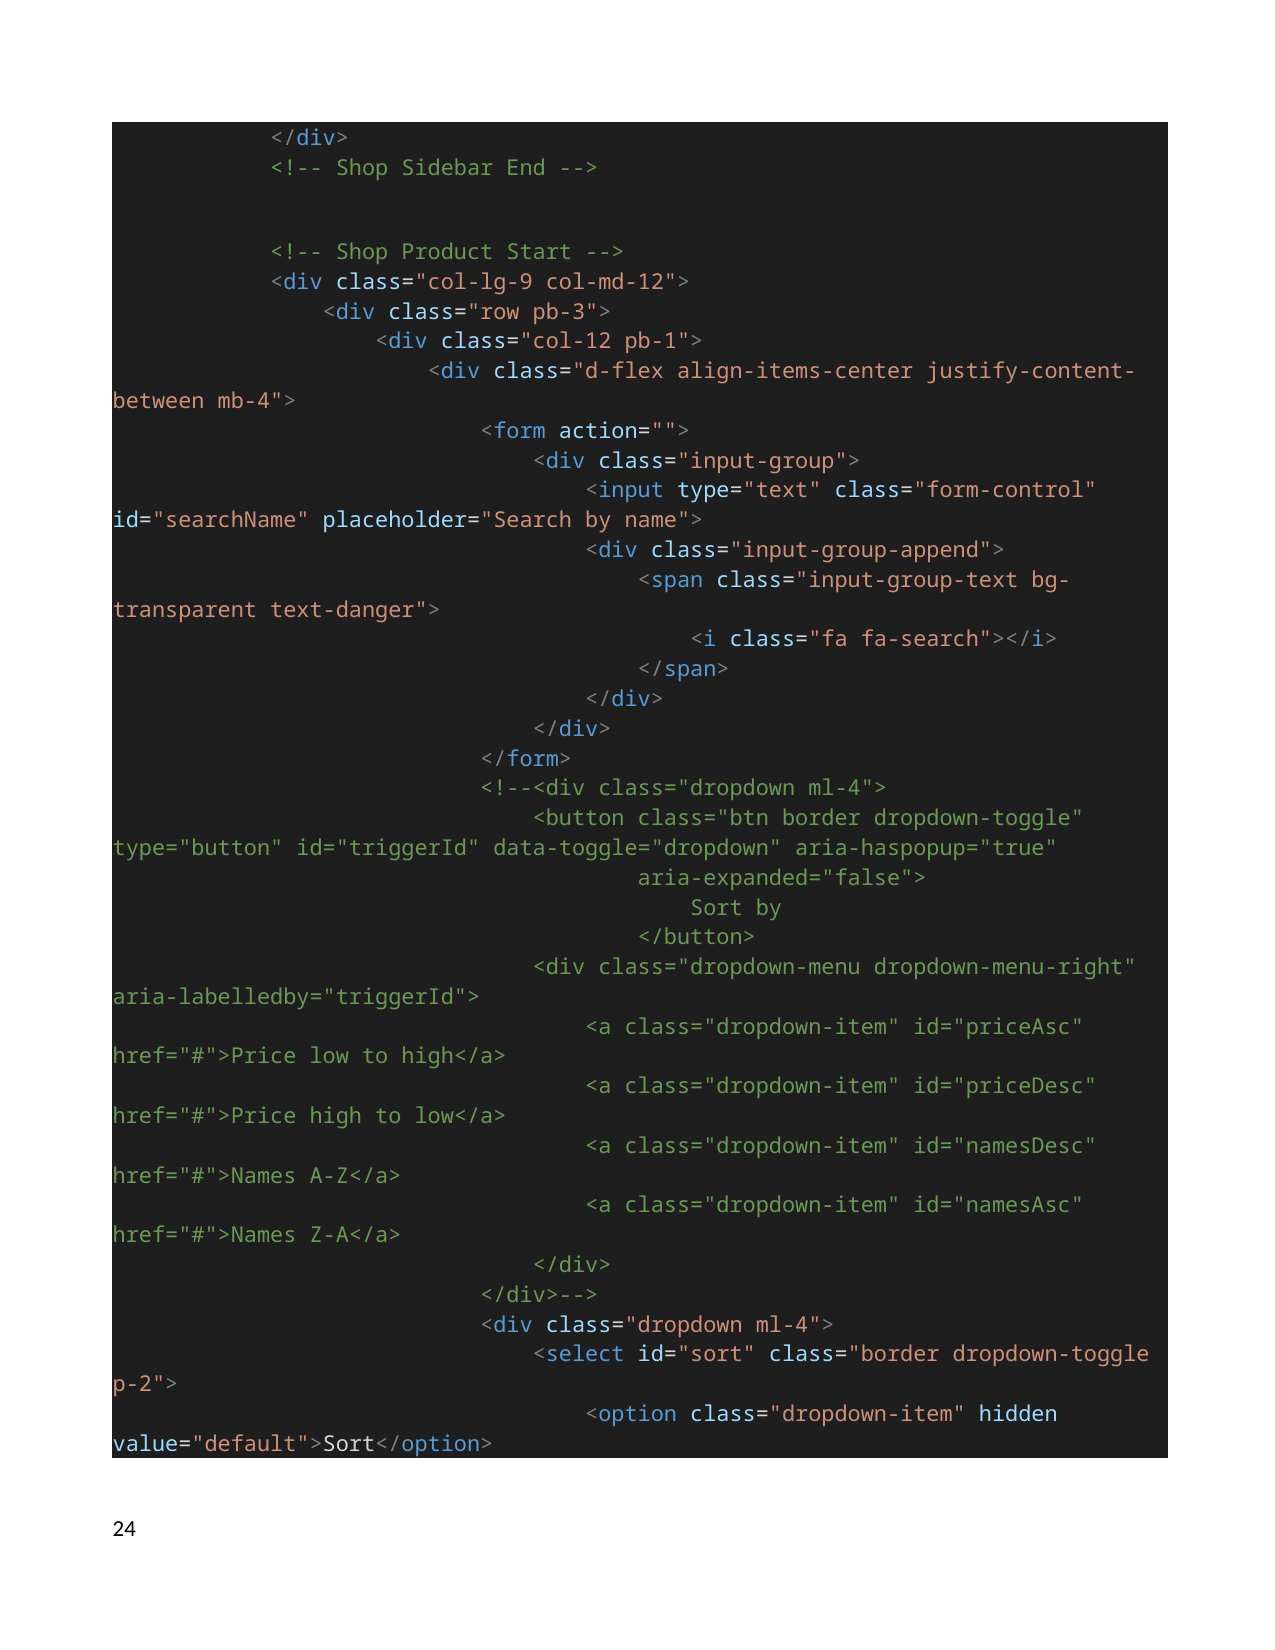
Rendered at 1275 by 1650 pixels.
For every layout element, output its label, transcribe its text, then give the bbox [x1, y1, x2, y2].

text <div class="d-flex align-items-center justify-content-between mb-4"> [112, 355, 1168, 415]
text <div class="input-group"> [112, 445, 1168, 474]
text <a class="dropdown-item" id="priceAsc" href="#">Price low to high</a> [112, 1011, 1168, 1070]
text <!-- Shop Sidebar End --> [112, 152, 1168, 181]
text <a class="dropdown-item" id="namesAsc" href="#">Names Z-A</a> [112, 1189, 1168, 1249]
text </div> [112, 713, 1168, 743]
text <span class="input-group-text bg-transparent text-danger"> [112, 564, 1168, 623]
text <div class="col-lg-9 col-md-12"> [112, 266, 1168, 296]
text </div>--> [112, 1279, 1168, 1309]
text </div> [112, 1249, 1168, 1279]
text <a class="dropdown-item" id="namesDesc" href="#">Names A-Z</a> [112, 1130, 1168, 1189]
text <div class="col-12 pb-1"> [112, 326, 1168, 355]
text </button> [112, 921, 1168, 951]
text <input type="text" class="form-control" id="searchName" placeholder="Search by name"> [112, 474, 1168, 534]
text <select id="sort" class="border dropdown-toggle p-2"> [112, 1338, 1168, 1398]
text <div class="dropdown-menu dropdown-menu-right" aria-labelledby="triggerId"> [112, 951, 1168, 1011]
text <button class="btn border dropdown-toggle" type="button" id="triggerId" data-toggle="dropdown" aria-haspopup="true" [112, 802, 1168, 862]
text <i class="fa fa-search"></i> [112, 623, 1168, 653]
text <div class="row pb-3"> [112, 296, 1168, 326]
text </div> [112, 683, 1168, 713]
text <!--<div class="dropdown ml-4"> [112, 772, 1168, 802]
text <option class="dropdown-item" hidden value="default">Sort</option> [112, 1398, 1168, 1458]
text </form> [112, 743, 1168, 772]
text <!-- Shop Product Start --> [112, 236, 1168, 266]
text </span> [112, 653, 1168, 683]
text aria-expanded="false"> [112, 862, 1168, 892]
text Sort by [112, 892, 1168, 921]
text <div class="input-group-append"> [112, 534, 1168, 564]
text </div> [112, 122, 1168, 152]
text <form action=""> [112, 415, 1168, 445]
text <a class="dropdown-item" id="priceDesc" href="#">Price high to low</a> [112, 1070, 1168, 1130]
text <div class="dropdown ml-4"> [112, 1309, 1168, 1338]
